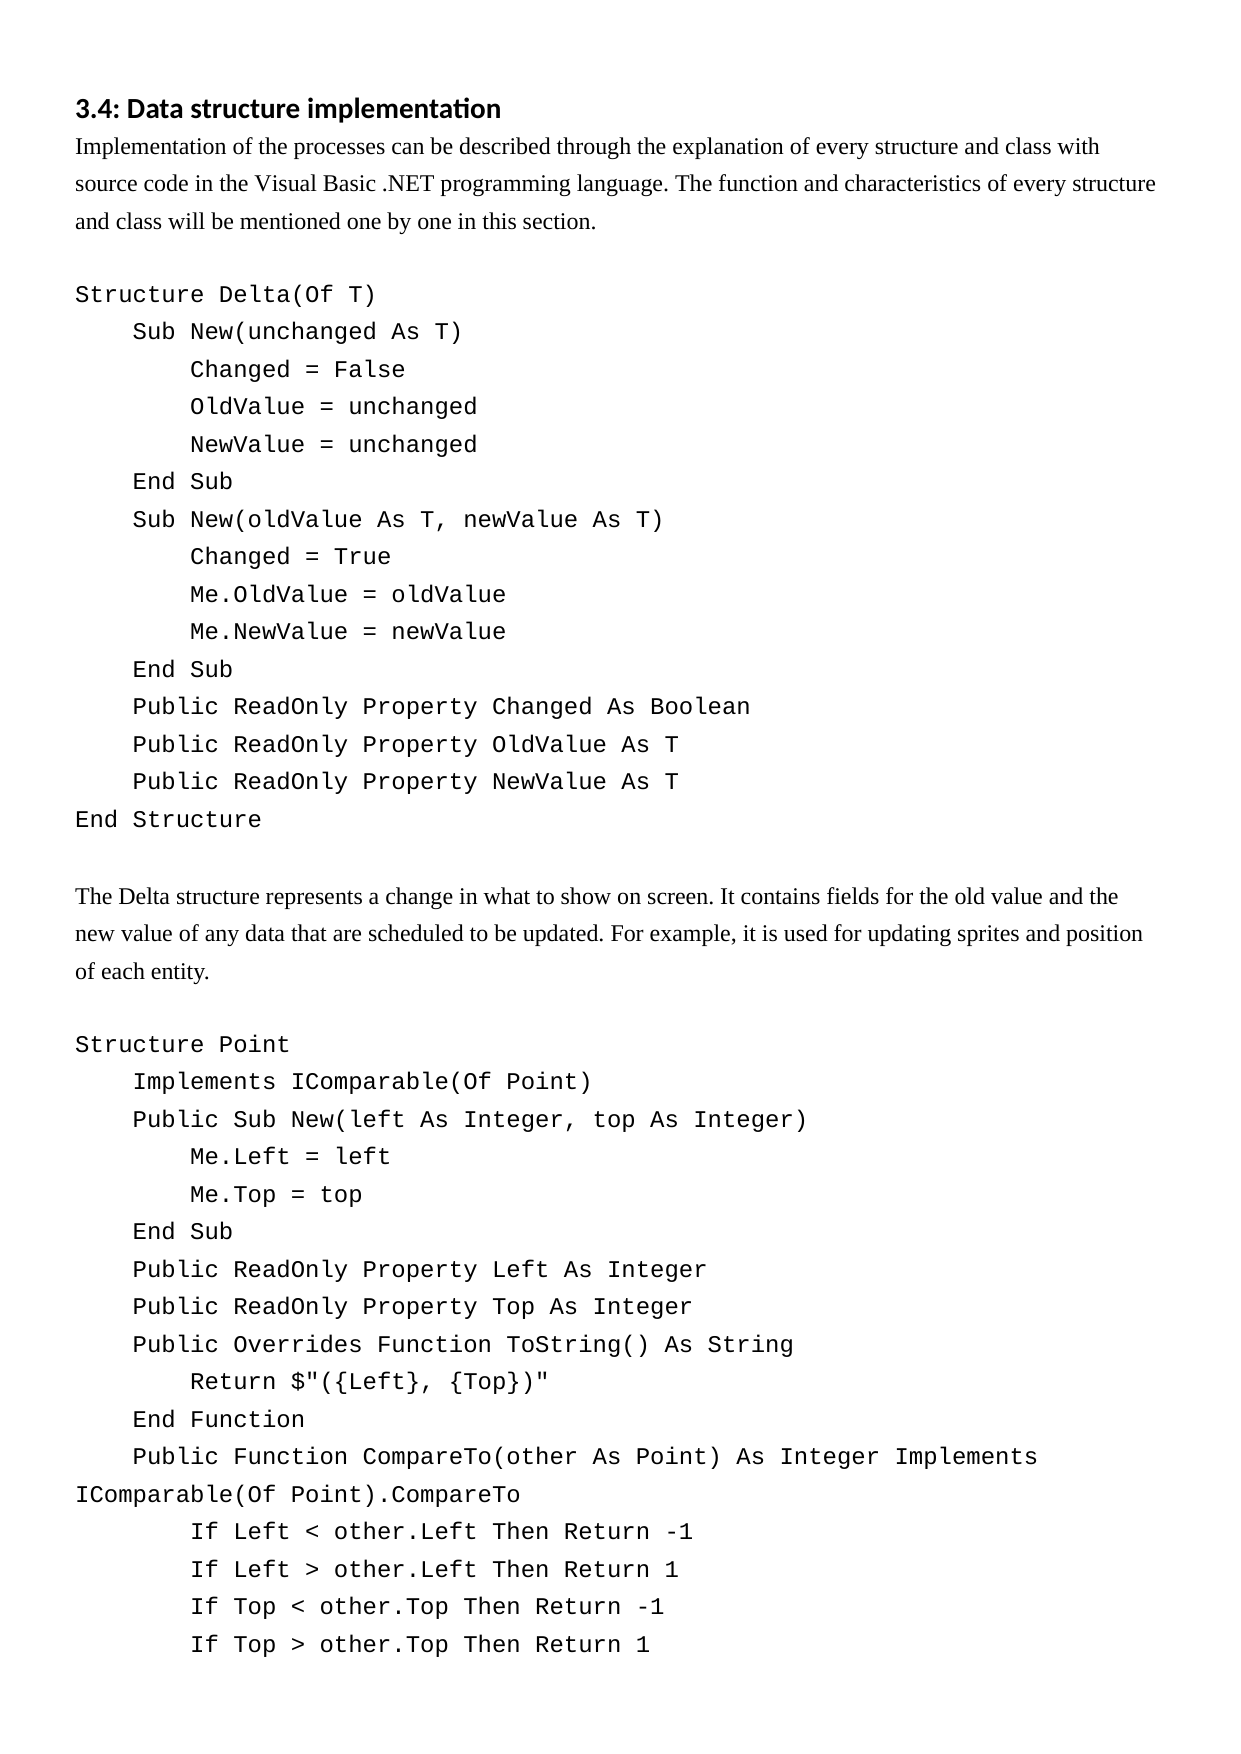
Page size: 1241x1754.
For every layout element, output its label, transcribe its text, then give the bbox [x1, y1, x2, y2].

text The Delta structure represents a change in what to show on screen. It contains fields for the old value and the new value of any data that are scheduled to be updated. For example, it is used for updating sprites and position of each entity. [75, 877, 1165, 989]
text Public ReadOnly Property OldValue As T [75, 727, 1165, 764]
text Structure Delta(Of T) [75, 277, 1165, 314]
text End Sub [75, 1214, 1165, 1252]
text Me.OldValue = oldValue [75, 577, 1165, 614]
text Sub New(oldValue As T, newValue As T) [75, 502, 1165, 539]
text End Structure [75, 802, 1165, 839]
text Public ReadOnly Property Left As Integer [75, 1252, 1165, 1289]
text Public ReadOnly Property NewValue As T [75, 764, 1165, 802]
text Changed = True [75, 539, 1165, 577]
text NewValue = unchanged [75, 427, 1165, 464]
text Public ReadOnly Property Top As Integer [75, 1289, 1165, 1327]
text OldValue = unchanged [75, 389, 1165, 427]
text End Function [75, 1402, 1165, 1439]
text If Left < other.Left Then Return -1 [75, 1514, 1165, 1552]
text 3.4: Data structure implementation [75, 89, 1165, 127]
text Me.Top = top [75, 1177, 1165, 1214]
text Public ReadOnly Property Changed As Boolean [75, 689, 1165, 727]
text Implements IComparable(Of Point) [75, 1064, 1165, 1102]
text Me.Left = left [75, 1139, 1165, 1177]
text Changed = False [75, 352, 1165, 389]
text Structure Point [75, 1027, 1165, 1064]
text If Left > other.Left Then Return 1 [75, 1552, 1165, 1589]
text Public Sub New(left As Integer, top As Integer) [75, 1102, 1165, 1139]
text Sub New(unchanged As T) [75, 314, 1165, 352]
text Public Function CompareTo(other As Point) As Integer Implements IComparable(Of Point).CompareTo [75, 1439, 1165, 1514]
text Return $"({Left}, {Top})" [75, 1364, 1165, 1402]
text If Top < other.Top Then Return -1 [75, 1589, 1165, 1627]
text If Top > other.Top Then Return 1 [75, 1627, 1165, 1664]
text End Sub [75, 652, 1165, 689]
text Me.NewValue = newValue [75, 614, 1165, 652]
text End Sub [75, 464, 1165, 502]
text Implementation of the processes can be described through the explanation of every structure and class with source code in the Visual Basic .NET programming language. The function and characteristics of every structure and class will be mentioned one by one in this section. [75, 127, 1165, 239]
text Public Overrides Function ToString() As String [75, 1327, 1165, 1364]
